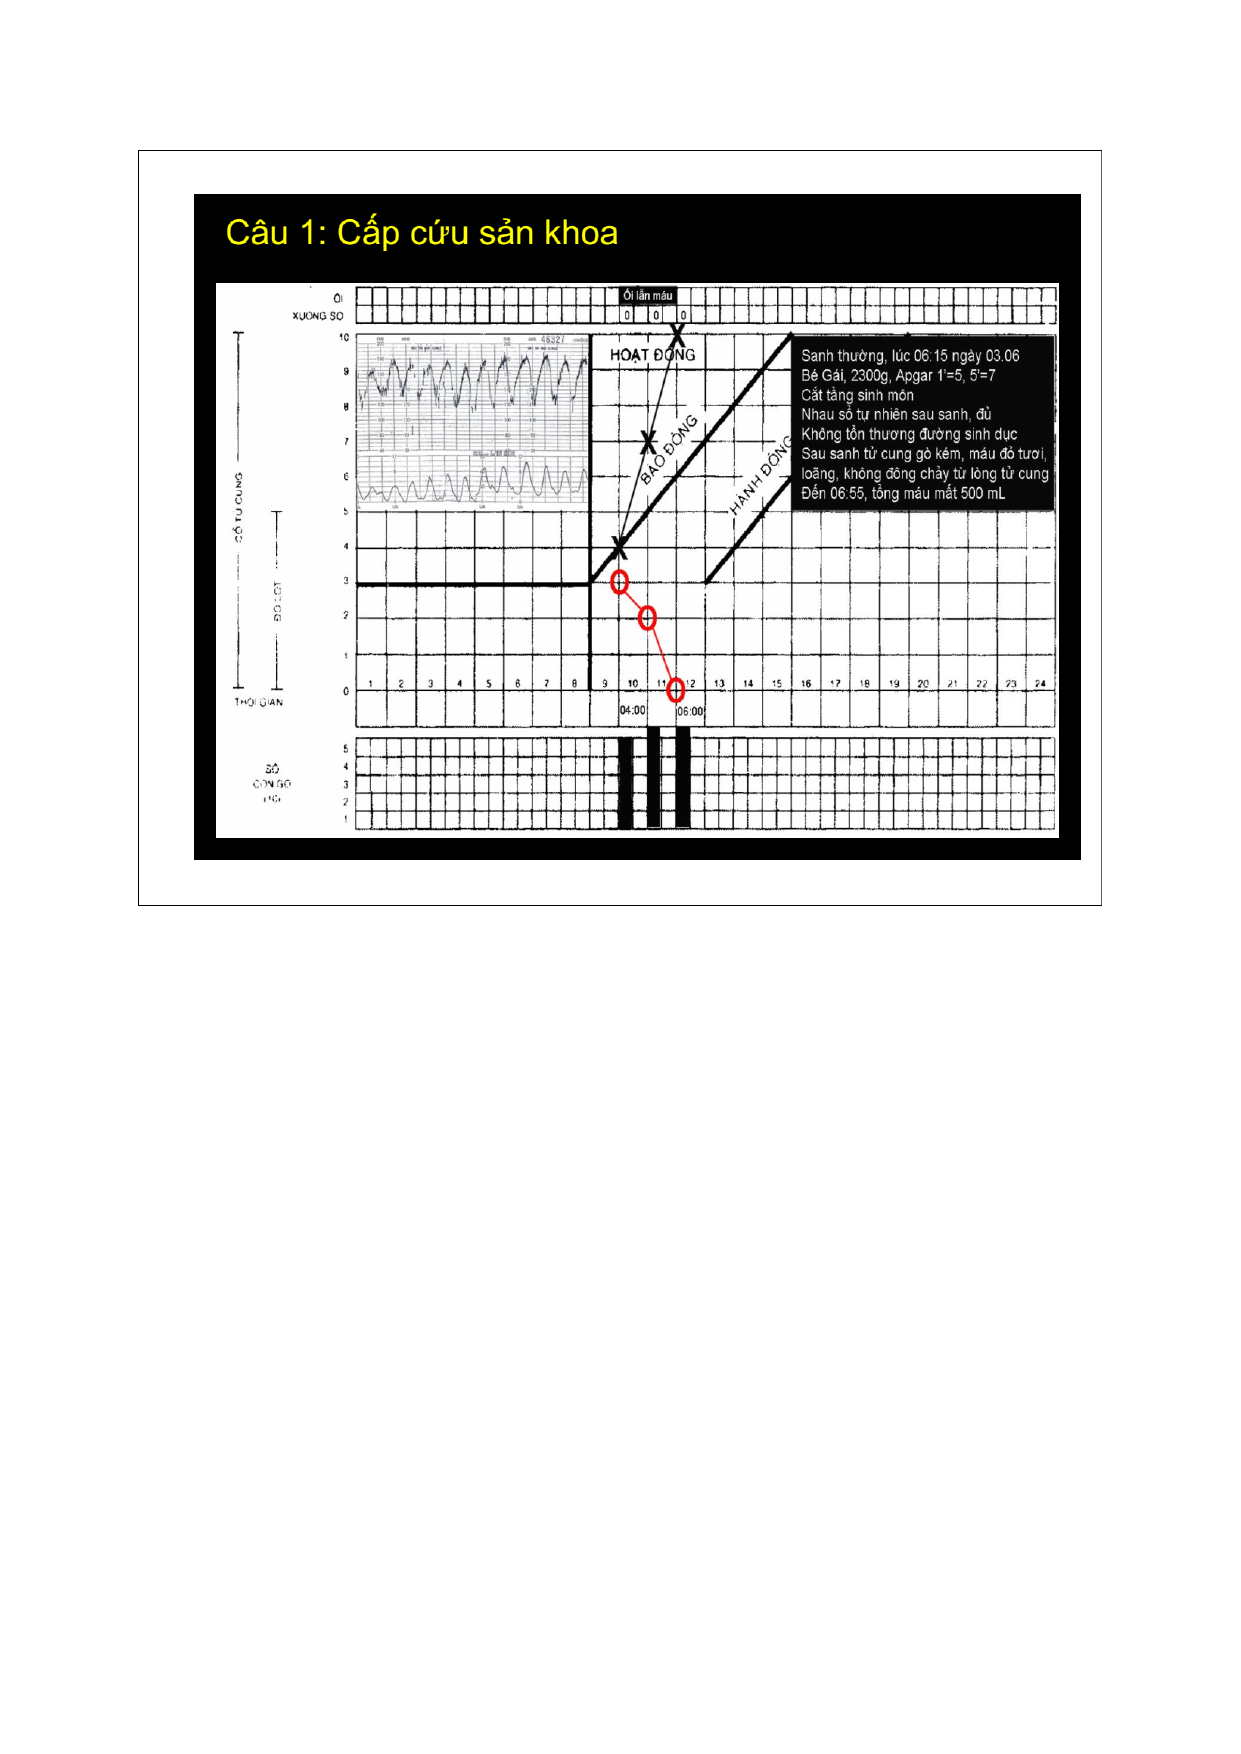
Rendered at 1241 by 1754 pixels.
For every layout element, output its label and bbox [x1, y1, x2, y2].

table_cell [139, 151, 150, 904]
picture [150, 151, 1102, 905]
